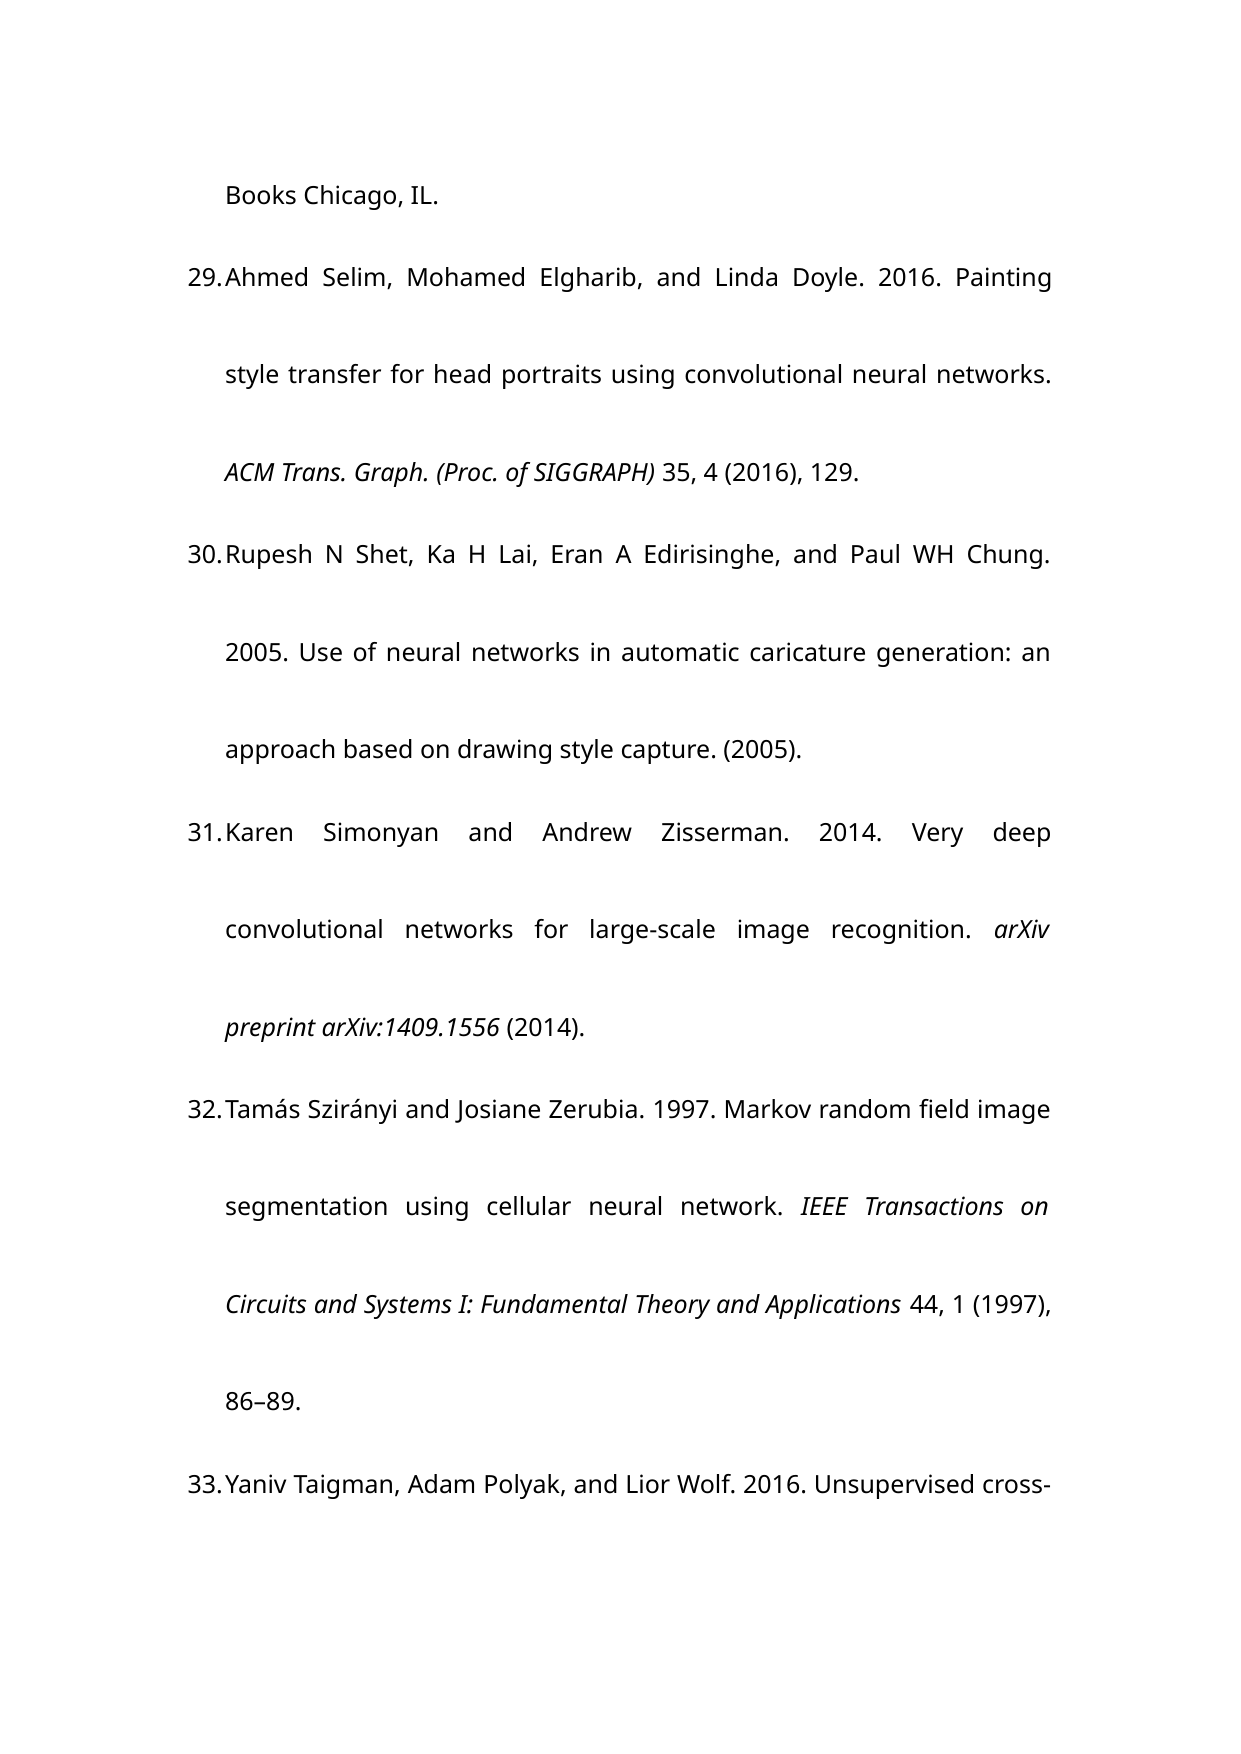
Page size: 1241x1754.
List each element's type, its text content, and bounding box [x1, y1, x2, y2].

list Rupesh N Shet, Ka H Lai, Eran A Edirisinghe, and Paul WH Chung. 2005. Use of neural networks in automatic caricature generation: an approach based on drawing style capture. (2005). [187, 522, 1052, 782]
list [187, 1451, 1052, 1516]
list Tamás Szirányi and Josiane Zerubia. 1997. Markov random field image segmentation using cellular neural network. IEEE Transactions on Circuits and Systems I: Fundamental Theory and Applications 44, 1 (1997), 86–89. [187, 1076, 1052, 1434]
list Karen Simonyan and Andrew Zisserman. 2014. Very deep convolutional networks for large-scale image recognition. arXiv preprint arXiv:1409.1556 (2014). [187, 799, 1052, 1059]
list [187, 162, 1052, 227]
list Ahmed Selim, Mohamed Elgharib, and Linda Doyle. 2016. Painting style transfer for head portraits using convolutional neural networks. ACM Trans. Graph. (Proc. of SIGGRAPH) 35, 4 (2016), 129. [187, 244, 1053, 504]
